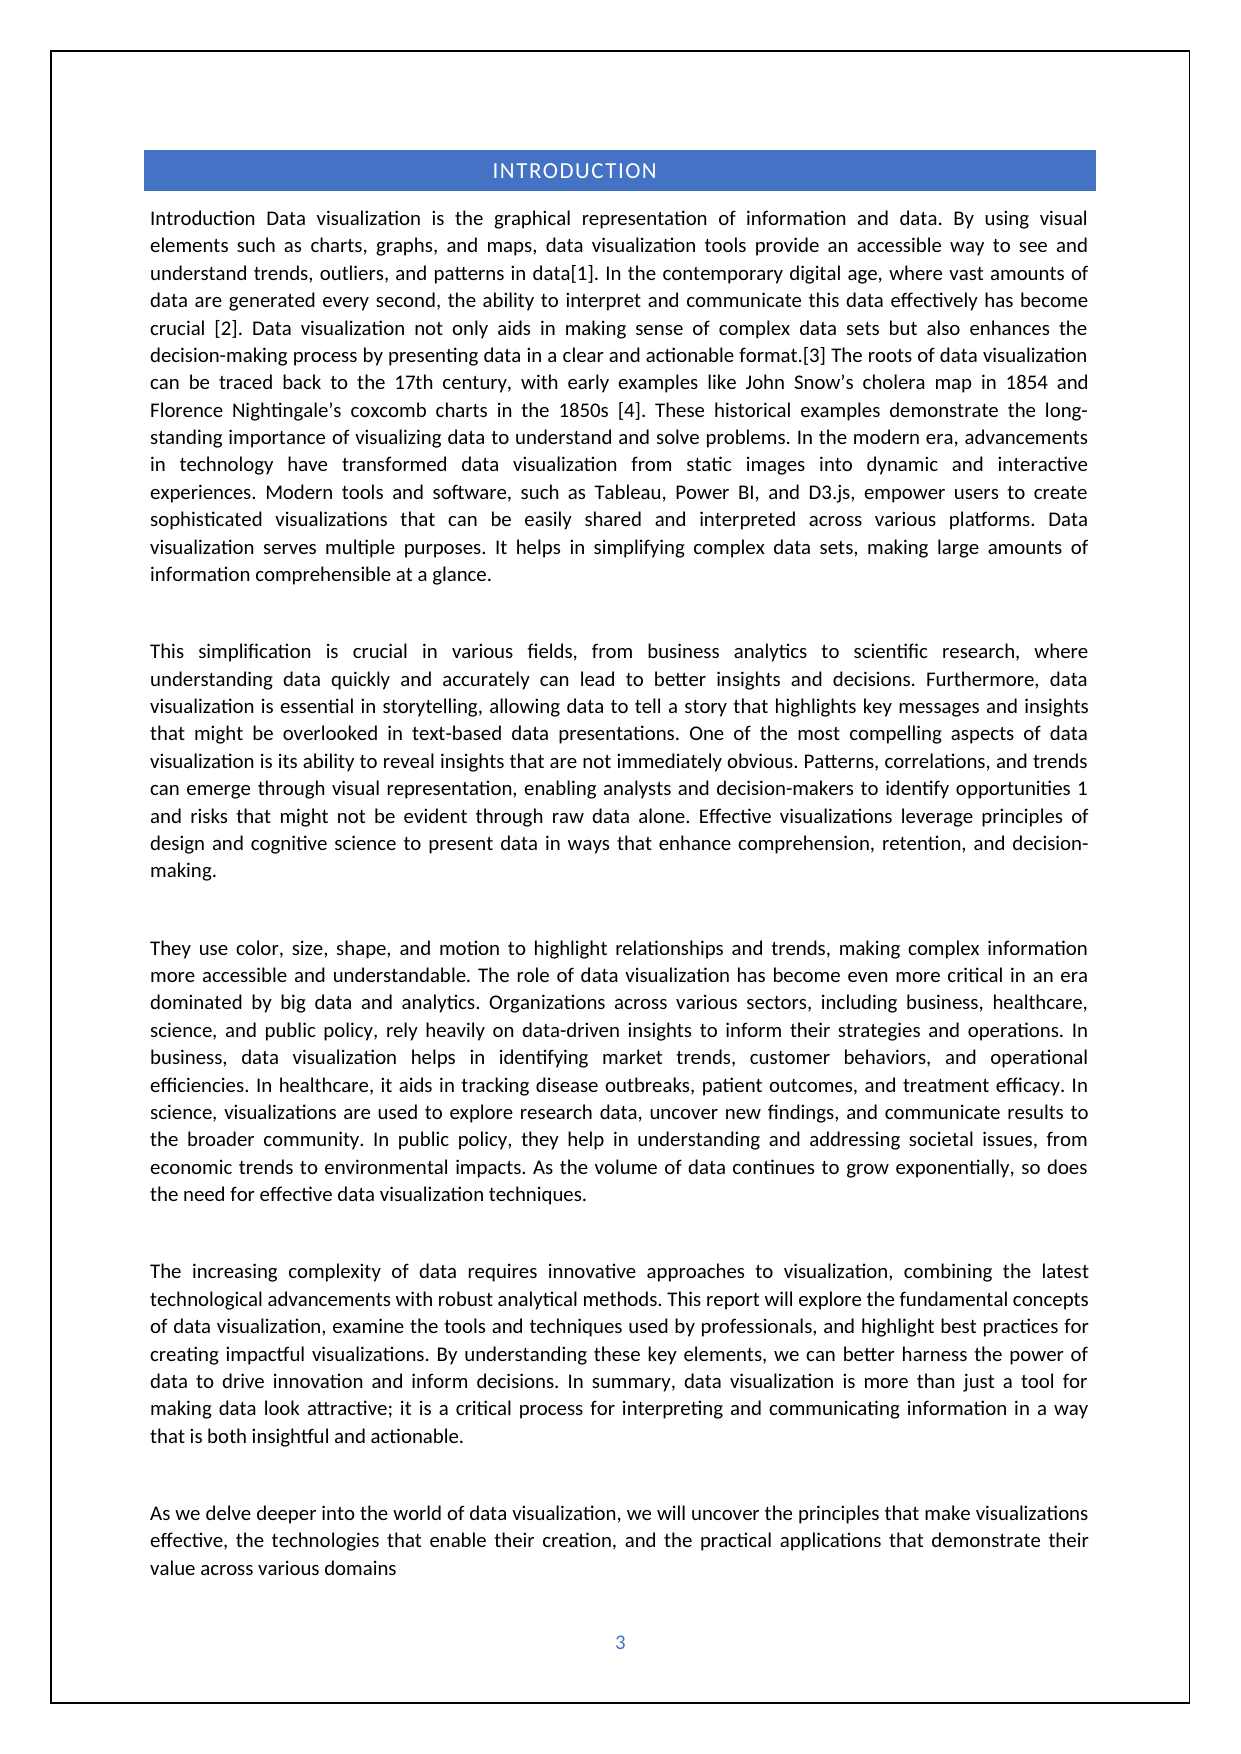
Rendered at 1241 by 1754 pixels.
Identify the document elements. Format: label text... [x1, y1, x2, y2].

text They use color, size, shape, and motion to highlight relationships and trends, making complex information more accessible and understandable. The role of data visualization has become even more critical in an era dominated by big data and analytics. Organizations across various sectors, including business, healthcare, science, and public policy, rely heavily on data-driven insights to inform their strategies and operations. In business, data visualization helps in identifying market trends, customer behaviors, and operational efficiencies. In healthcare, it aids in tracking disease outbreaks, patient outcomes, and treatment efficacy. In science, visualizations are used to explore research data, uncover new findings, and communicate results to the broader community. In public policy, they help in understanding and addressing societal issues, from economic trends to environmental impacts. As the volume of data continues to grow exponentially, so does the need for effective data visualization techniques. [150, 935, 1090, 1207]
subtitle INTRODUCTION [150, 156, 1090, 184]
text The increasing complexity of data requires innovative approaches to visualization, combining the latest technological advancements with robust analytical methods. This report will explore the fundamental concepts of data visualization, examine the tools and techniques used by professionals, and highlight best practices for creating impactful visualizations. By understanding these key elements, we can better harness the power of data to drive innovation and inform decisions. In summary, data visualization is more than just a tool for making data look attractive; it is a critical process for interpreting and communicating information in a way that is both insightful and actionable. [150, 1258, 1090, 1448]
text This simplification is crucial in various fields, from business analytics to scientific research, where understanding data quickly and accurately can lead to better insights and decisions. Furthermore, data visualization is essential in storytelling, allowing data to tell a story that highlights key messages and insights that might be overlooked in text-based data presentations. One of the most compelling aspects of data visualization is its ability to reveal insights that are not immediately obvious. Patterns, correlations, and trends can emerge through visual representation, enabling analysts and decision-makers to identify opportunities 1 and risks that might not be evident through raw data alone. Effective visualizations leverage principles of design and cognitive science to present data in ways that enhance comprehension, retention, and decision-making. [150, 638, 1090, 883]
text Introduction Data visualization is the graphical representation of information and data. By using visual elements such as charts, graphs, and maps, data visualization tools provide an accessible way to see and understand trends, outliers, and patterns in data[1]. In the contemporary digital age, where vast amounts of data are generated every second, the ability to interpret and communicate this data effectively has become crucial [2]. Data visualization not only aids in making sense of complex data sets but also enhances the decision-making process by presenting data in a clear and actionable format.[3] The roots of data visualization can be traced back to the 17th century, with early examples like John Snow’s cholera map in 1854 and Florence Nightingale’s coxcomb charts in the 1850s [4]. These historical examples demonstrate the long-standing importance of visualizing data to understand and solve problems. In the modern era, advancements in technology have transformed data visualization from static images into dynamic and interactive experiences. Modern tools and software, such as Tableau, Power BI, and D3.js, empower users to create sophisticated visualizations that can be easily shared and interpreted across various platforms. Data visualization serves multiple purposes. It helps in simplifying complex data sets, making large amounts of information comprehensible at a glance. [150, 205, 1090, 587]
text As we delve deeper into the world of data visualization, we will uncover the principles that make visualizations effective, the technologies that enable their creation, and the practical applications that demonstrate their value across various domains [150, 1500, 1090, 1580]
